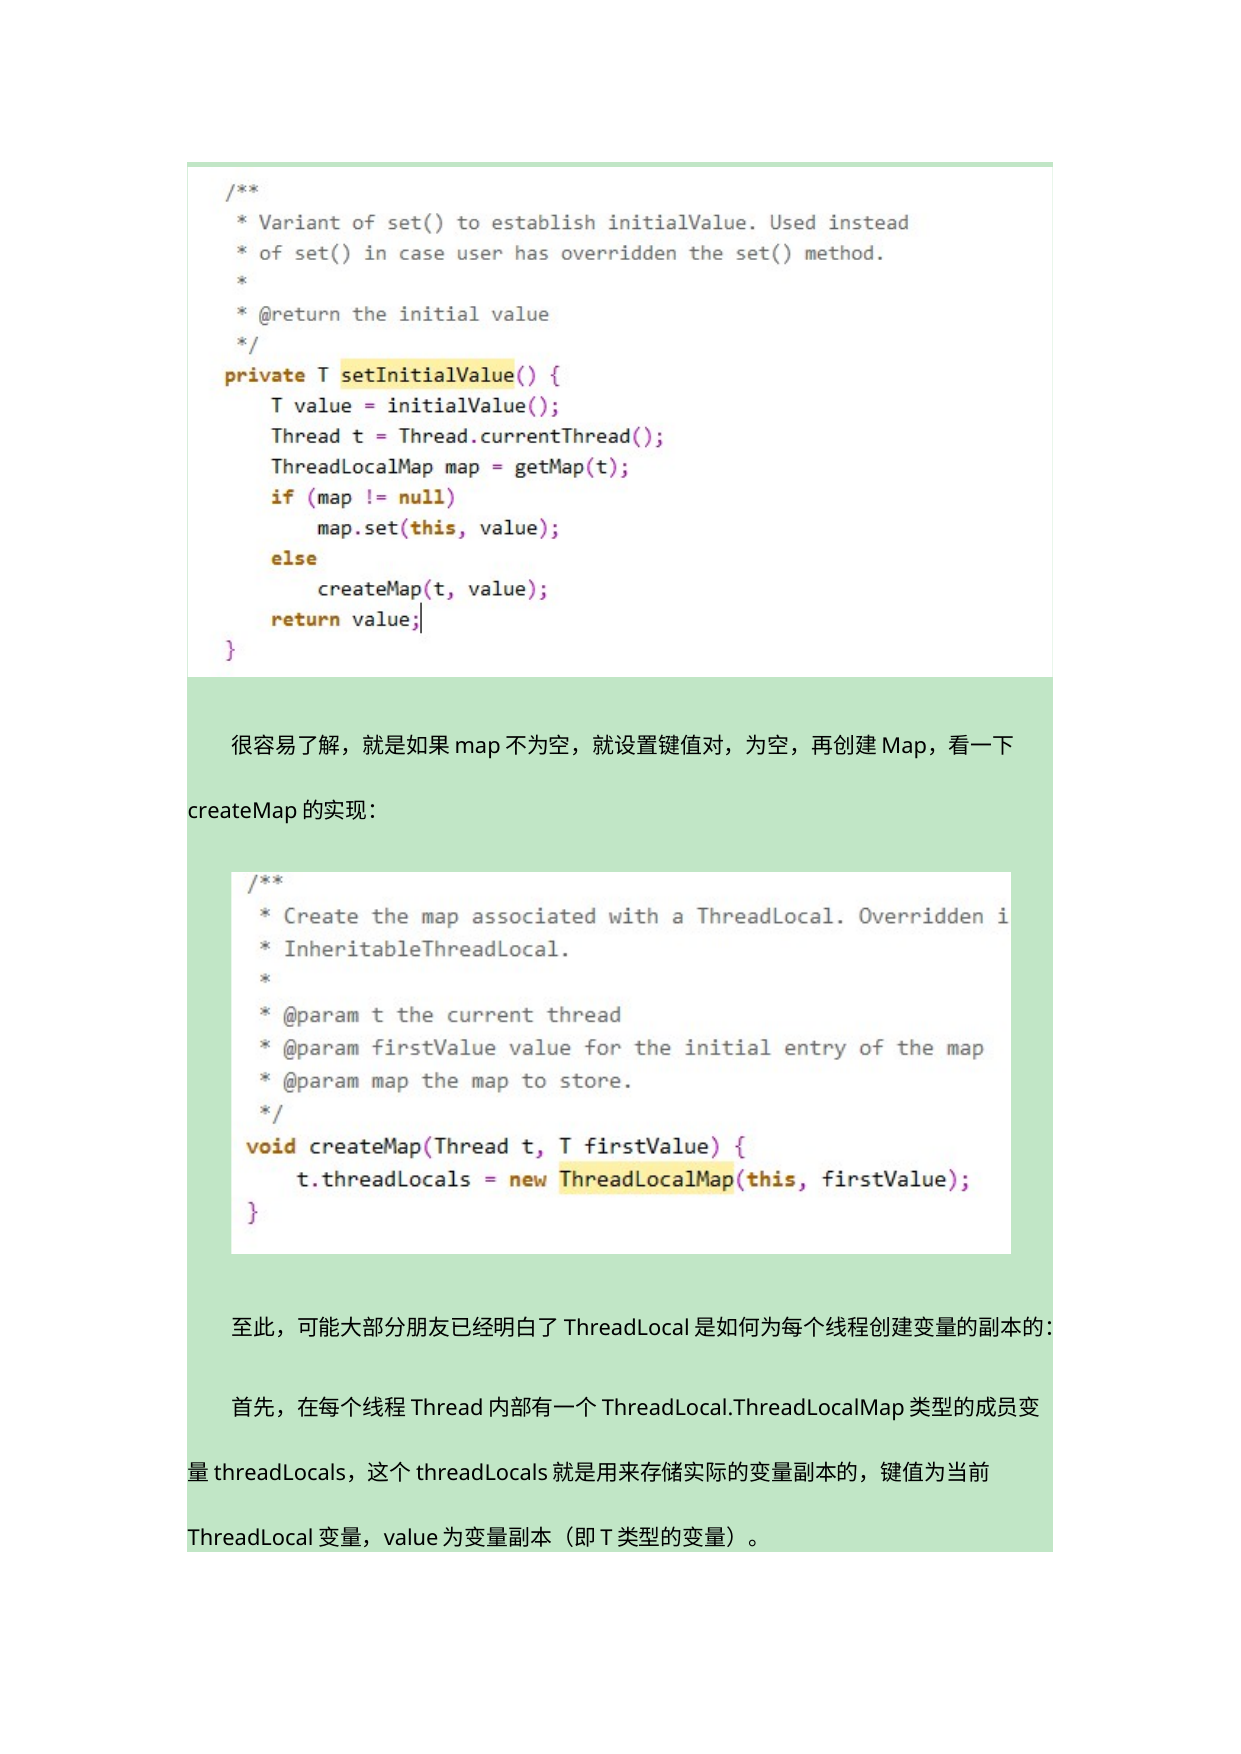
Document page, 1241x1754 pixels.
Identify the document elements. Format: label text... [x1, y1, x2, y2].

picture [231, 872, 1011, 1254]
picture [187, 167, 1053, 677]
text 至此，可能大部分朋友已经明白了ThreadLocal是如何为每个线程创建变量的副本的： [187, 1309, 1053, 1342]
text 很容易了解，就是如果map不为空，就设置键值对，为空，再创建Map，看一下createMap的实现： [187, 727, 1053, 825]
text 首先，在每个线程Thread内部有一个ThreadLocal.ThreadLocalMap类型的成员变量threadLocals，这个threadLocals就是用来存储实际的变量副本的，键值为当前ThreadLocal变量，value为变量副本（即T类型的变量）。 [187, 1389, 1053, 1552]
